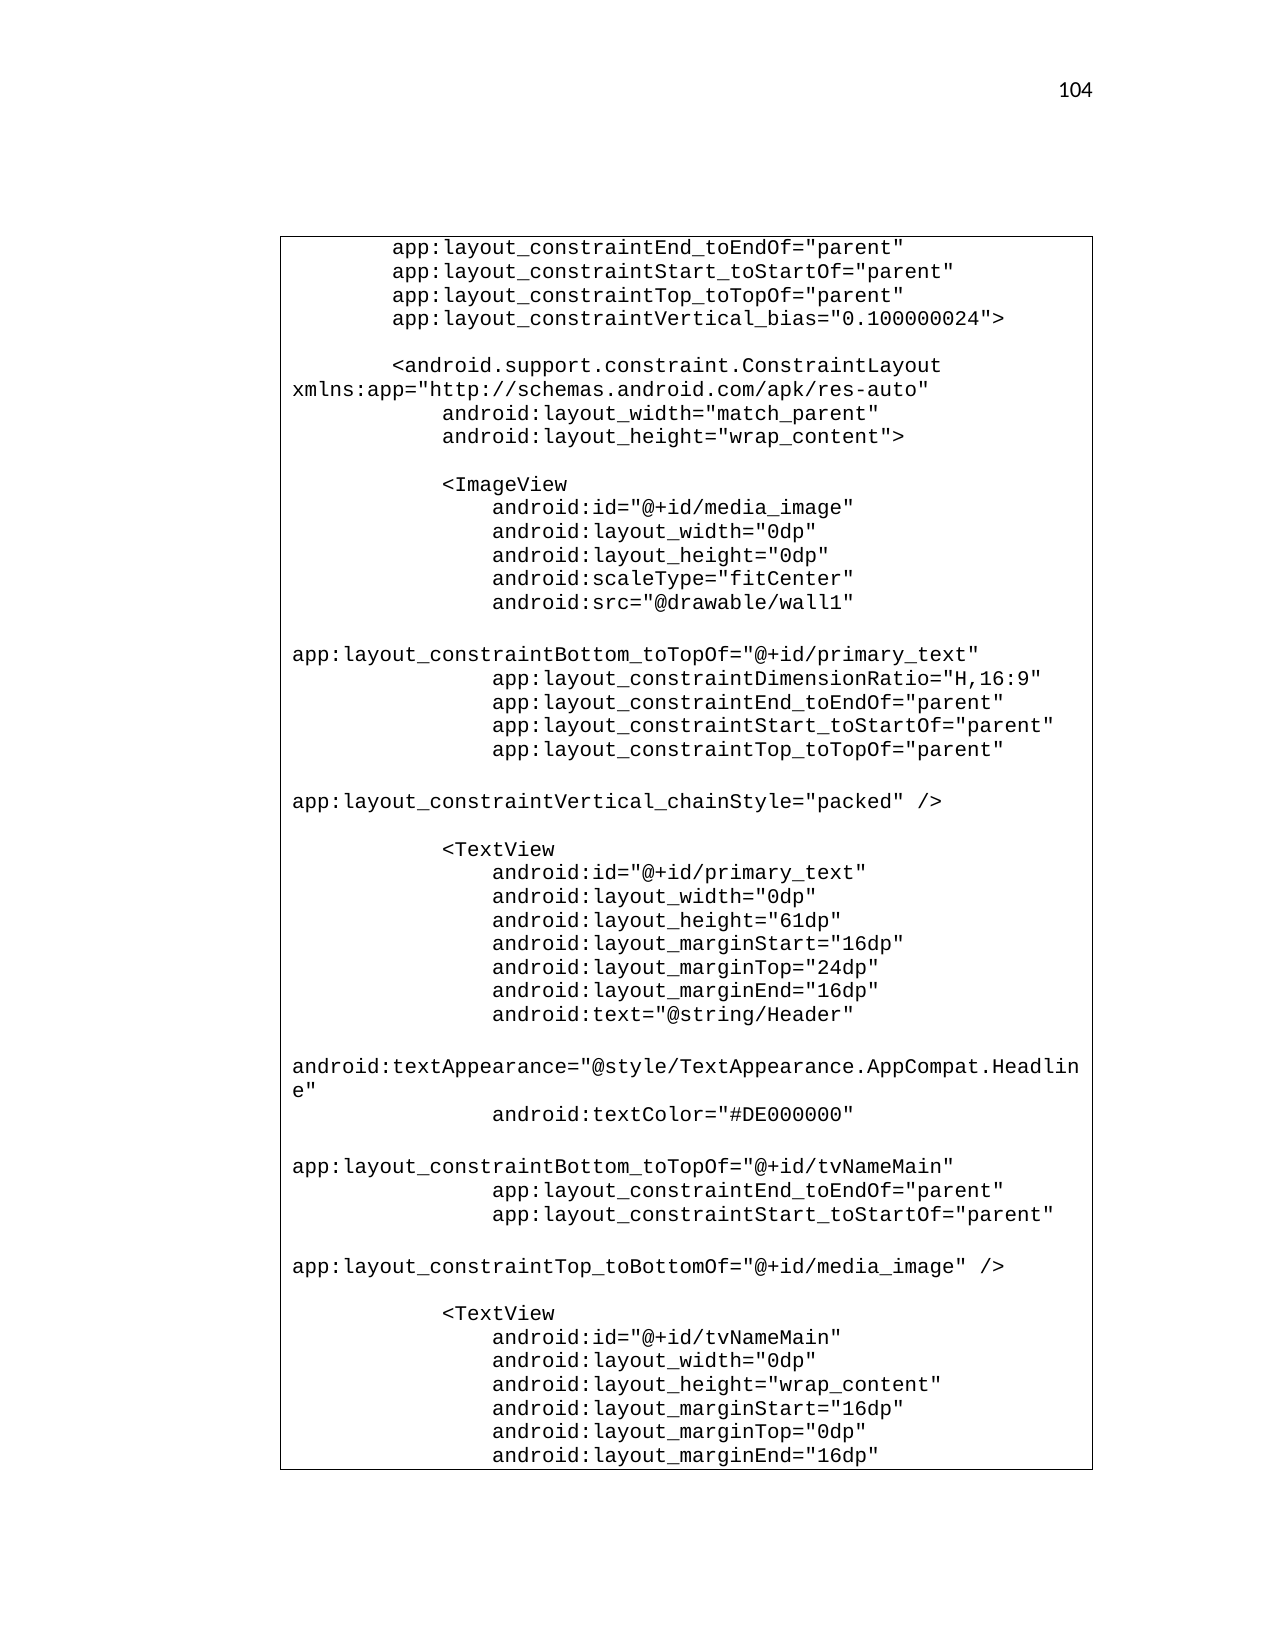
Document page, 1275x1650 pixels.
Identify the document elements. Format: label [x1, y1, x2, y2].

table_header [281, 237, 1092, 1469]
